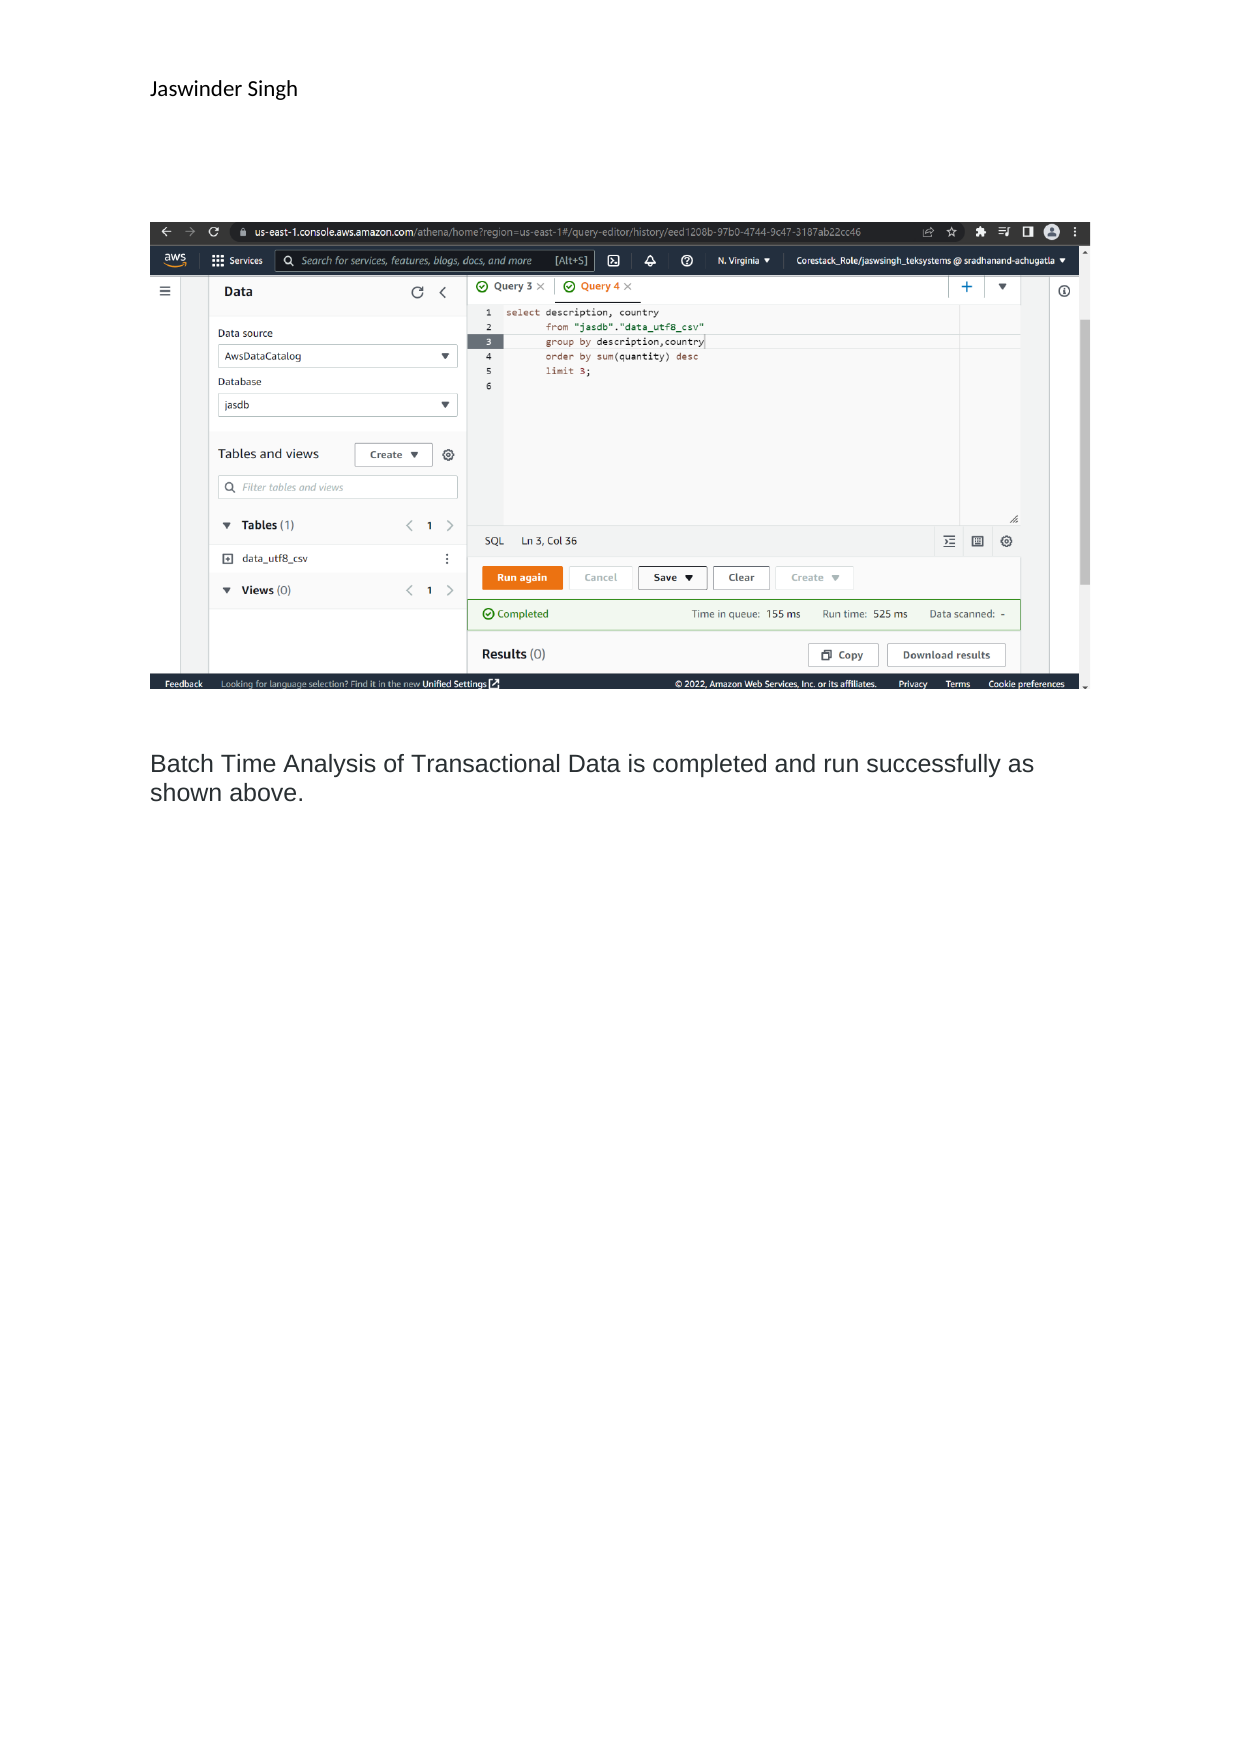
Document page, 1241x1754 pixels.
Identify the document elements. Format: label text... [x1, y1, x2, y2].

text Batch Time Analysis of Transactional Data is completed and run successfully as shown above. [150, 749, 1090, 807]
picture [150, 222, 1091, 689]
